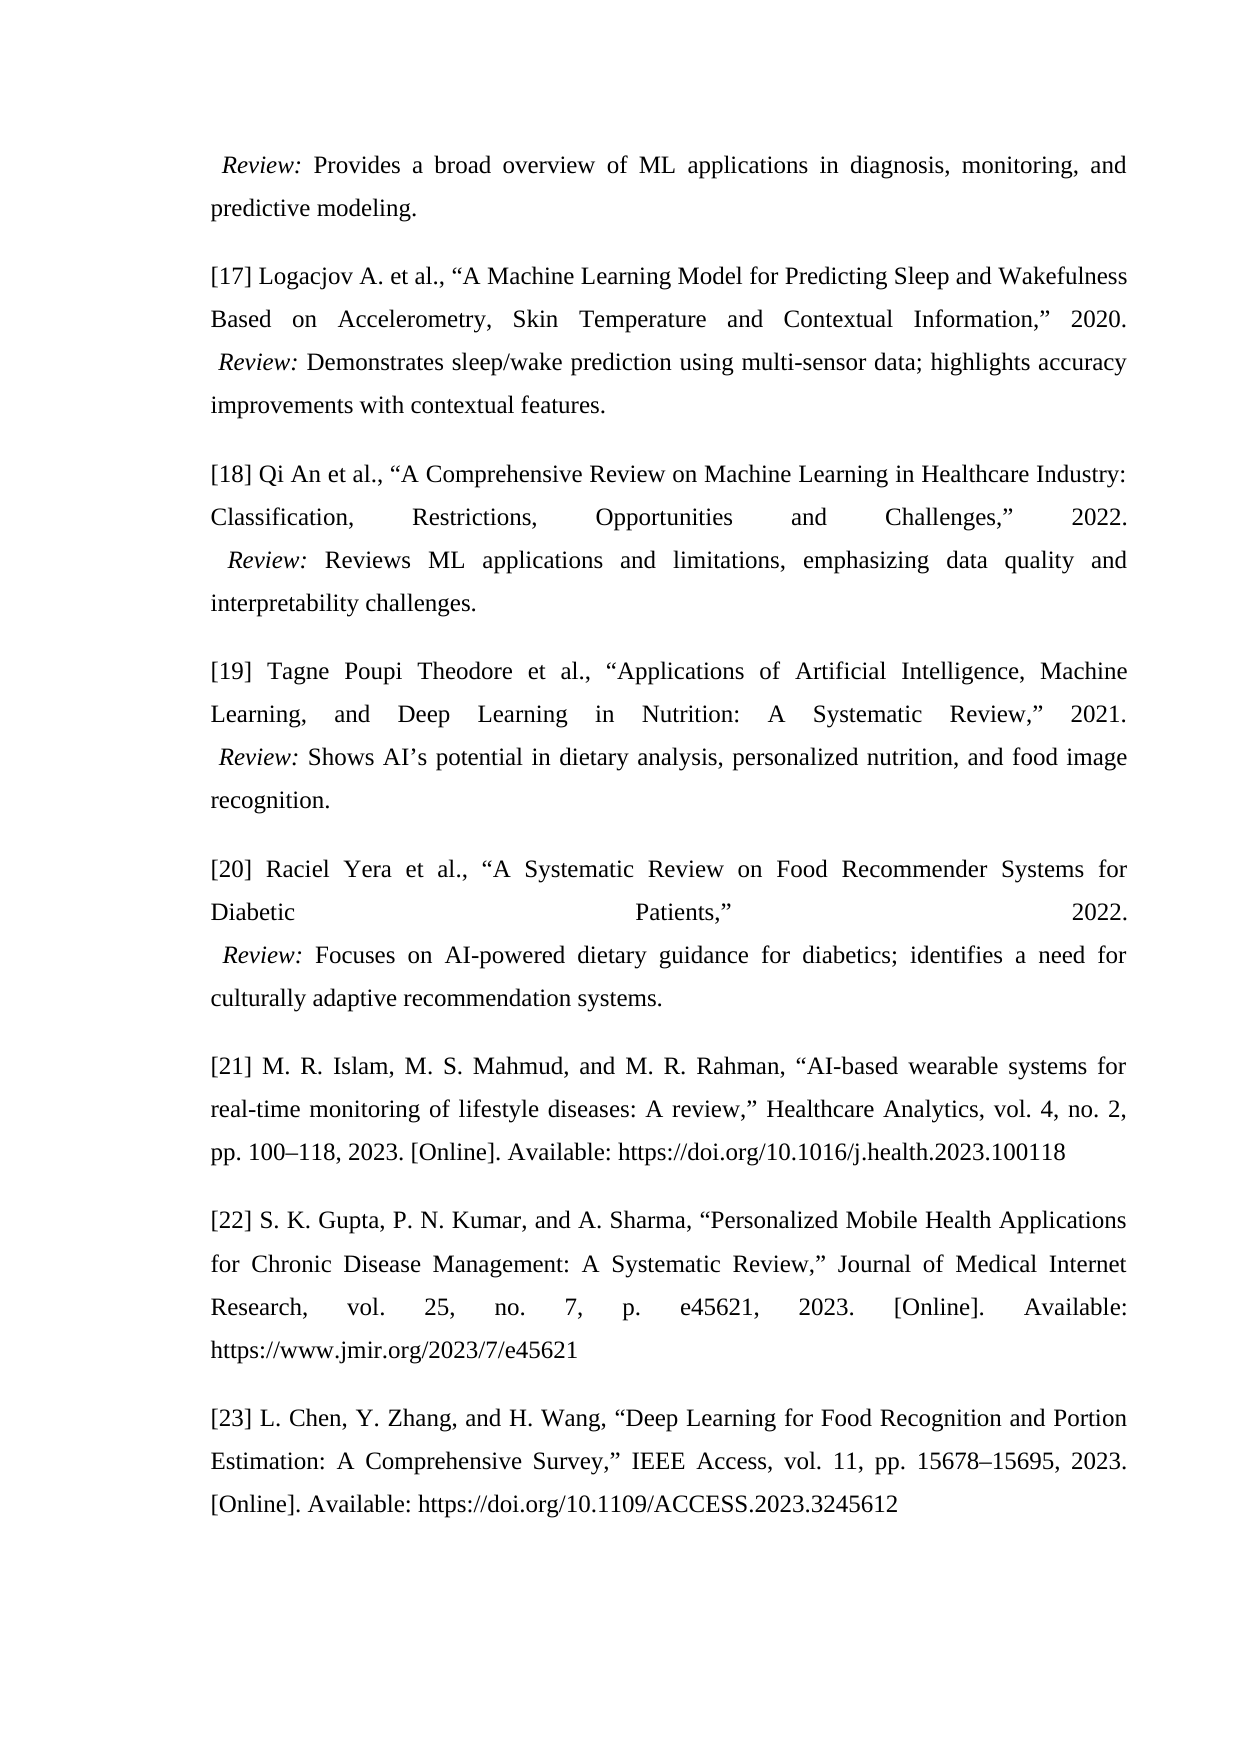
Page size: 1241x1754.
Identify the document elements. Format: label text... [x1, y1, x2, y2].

text [22] S. K. Gupta, P. N. Kumar, and A. Sharma, “Personalized Mobile Health Applications for Chronic Disease Management: A Systematic Review,” Journal of Medical Internet Research, vol. 25, no. 7, p. e45621, 2023. [Online]. Available: https://www.jmir.org/2023/7/e45621 [210, 1206, 1128, 1364]
text [17] Logacjov A. et al., “A Machine Learning Model for Predicting Sleep and Wakefulness Based on Accelerometry, Skin Temperature and Contextual Information,” 2020. Review: Demonstrates sleep/wake prediction using multi-sensor data; highlights accuracy improvements with contextual features. [210, 261, 1128, 419]
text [210, 150, 1128, 222]
text [21] M. R. Islam, M. S. Mahmud, and M. R. Rahman, “AI-based wearable systems for real-time monitoring of lifestyle diseases: A review,” Healthcare Analytics, vol. 4, no. 2, pp. 100–118, 2023. [Online]. Available: https://doi.org/10.1016/j.health.2023.100118 [210, 1051, 1128, 1166]
text [20] Raciel Yera et al., “A Systematic Review on Food Recommender Systems for Diabetic Patients,” 2022. Review: Focuses on AI-powered dietary guidance for diabetics; identifies a need for culturally adaptive recommendation systems. [210, 854, 1128, 1012]
text [19] Tagne Poupi Theodore et al., “Applications of Artificial Intelligence, Machine Learning, and Deep Learning in Nutrition: A Systematic Review,” 2021. Review: Shows AI’s potential in dietary analysis, personalized nutrition, and food image recognition. [210, 656, 1128, 814]
text [18] Qi An et al., “A Comprehensive Review on Machine Learning in Healthcare Industry: Classification, Restrictions, Opportunities and Challenges,” 2022. Review: Reviews ML applications and limitations, emphasizing data quality and interpretability challenges. [210, 459, 1128, 617]
text [23] L. Chen, Y. Zhang, and H. Wang, “Deep Learning for Food Recognition and Portion Estimation: A Comprehensive Survey,” IEEE Access, vol. 11, pp. 15678–15695, 2023. [Online]. Available: https://doi.org/10.1109/ACCESS.2023.3245612 [210, 1403, 1128, 1518]
